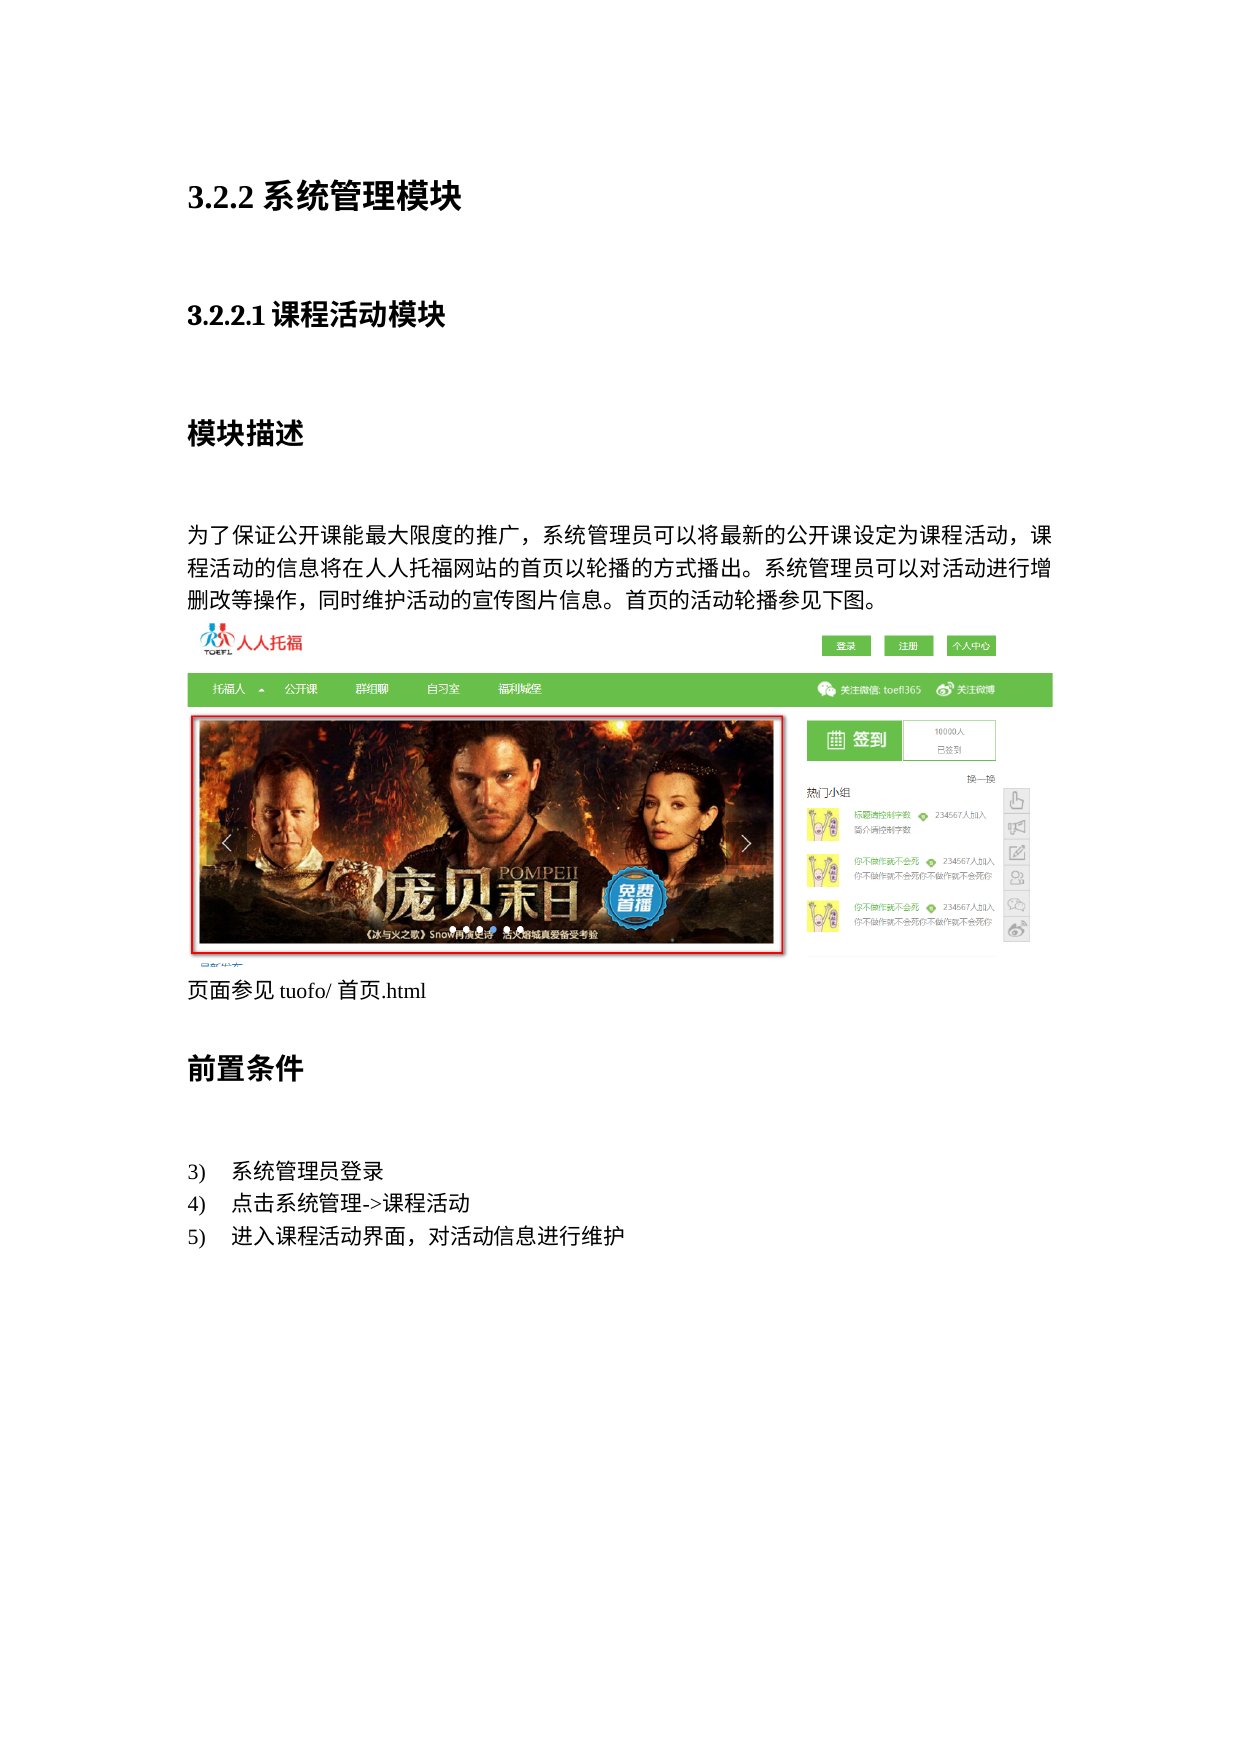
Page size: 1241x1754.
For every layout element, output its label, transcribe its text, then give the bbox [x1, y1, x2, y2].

text 页面参见tuofo/ 首页.html [187, 973, 1053, 1005]
picture [187, 615, 1053, 967]
subtitle 模块描述 [187, 399, 1053, 464]
list 系统管理员登录 [187, 1153, 1053, 1186]
text 为了保证公开课能最大限度的推广，系统管理员可以将最新的公开课设定为课程活动，课程活动的信息将在人人托福网站的首页以轮播的方式播出。系统管理员可以对活动进行增删改等操作，同时维护活动的宣传图片信息。首页的活动轮播参见下图。 [187, 518, 1053, 615]
subtitle 3.2.2 系统管理模块 [187, 162, 1053, 227]
subtitle 前置条件 [187, 1034, 1053, 1099]
list 进入课程活动界面，对活动信息进行维护 [187, 1218, 1053, 1251]
subtitle 3.2.2.1课程活动模块 [187, 280, 1053, 345]
list 点击系统管理->课程活动 [187, 1186, 1053, 1218]
